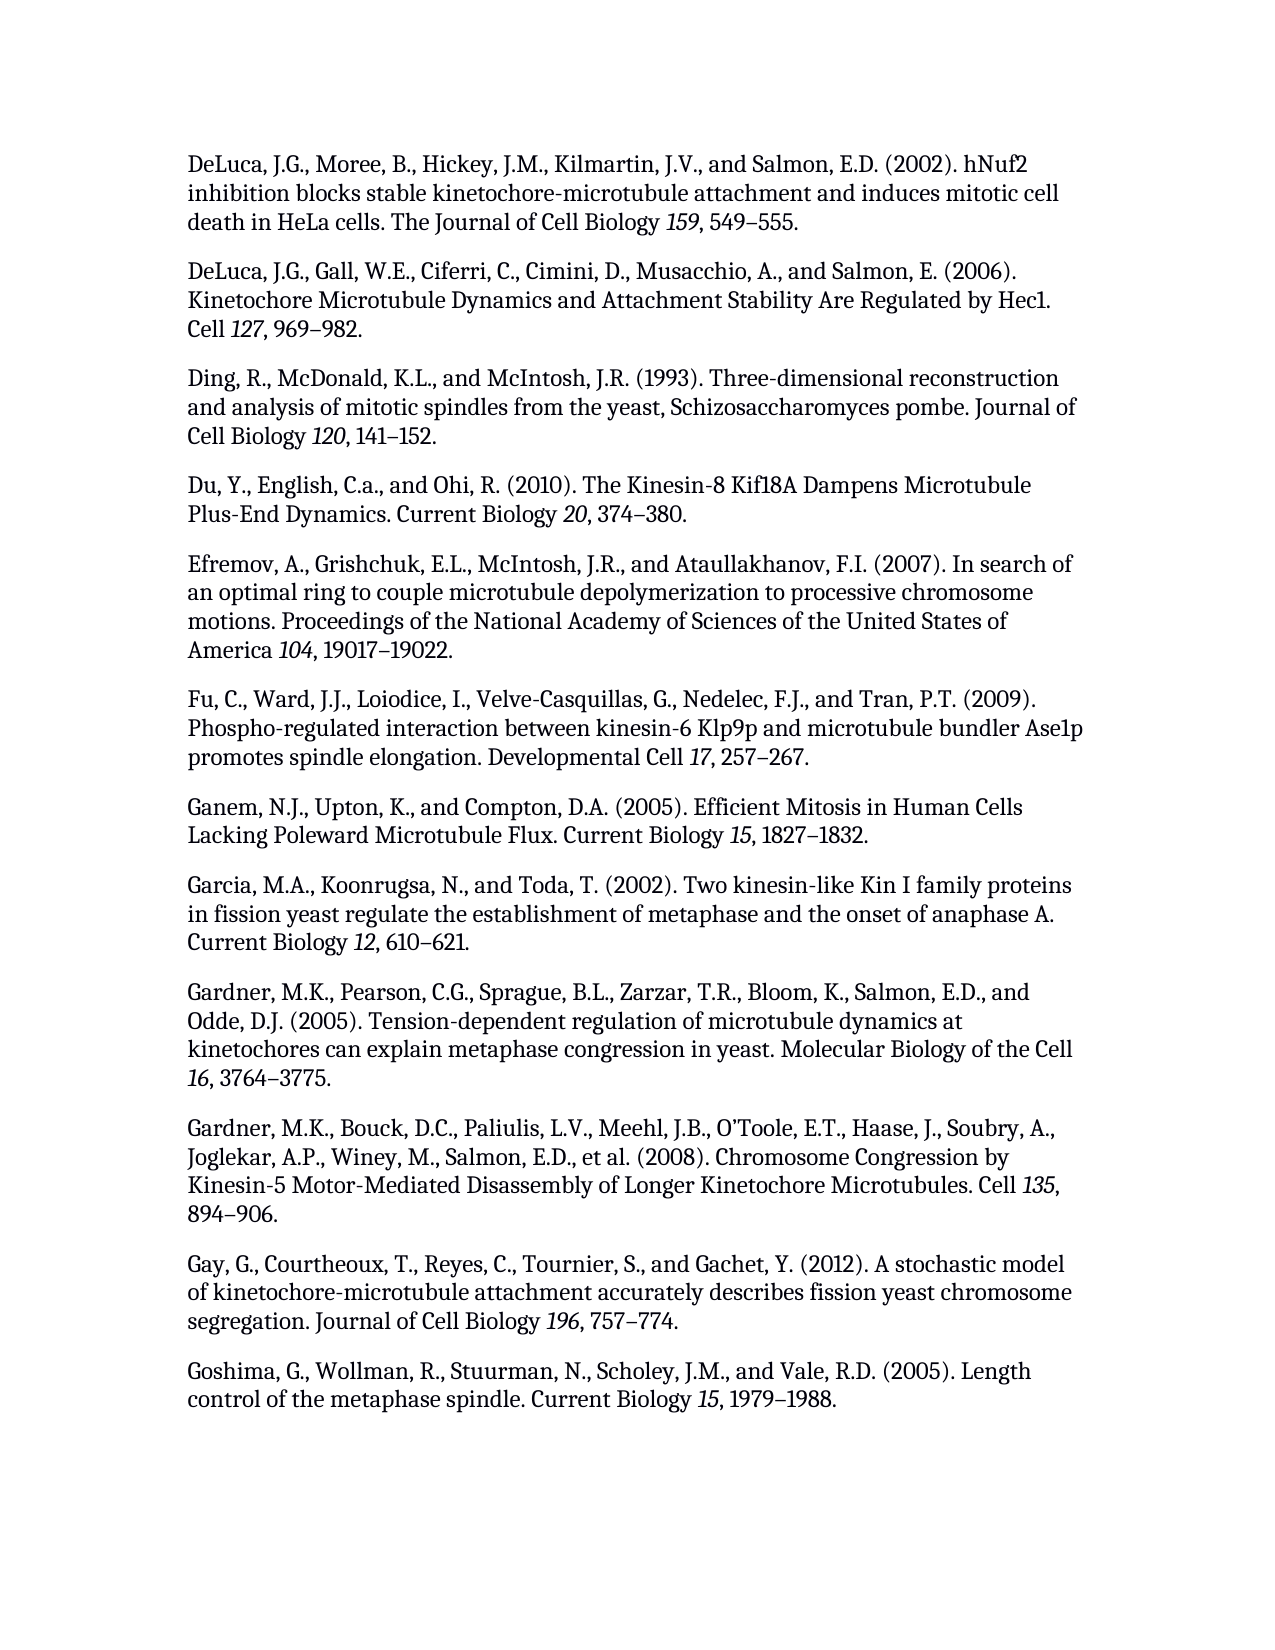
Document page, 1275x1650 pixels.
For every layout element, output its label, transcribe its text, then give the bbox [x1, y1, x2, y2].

text DeLuca, J.G., Moree, B., Hickey, J.M., Kilmartin, J.V., and Salmon, E.D. (2002). hNuf2 inhibition blocks stable kinetochore-microtubule attachment and induces mitotic cell death in HeLa cells. The Journal of Cell Biology 159, 549–555. [187, 150, 1087, 236]
text Efremov, A., Grishchuk, E.L., McIntosh, J.R., and Ataullakhanov, F.I. (2007). In search of an optimal ring to couple microtubule depolymerization to processive chromosome motions. Proceedings of the National Academy of Sciences of the United States of America 104, 19017–19022. [187, 549, 1087, 664]
text Gardner, M.K., Pearson, C.G., Sprague, B.L., Zarzar, T.R., Bloom, K., Salmon, E.D., and Odde, D.J. (2005). Tension-dependent regulation of microtubule dynamics at kinetochores can explain metaphase congression in yeast. Molecular Biology of the Cell 16, 3764–3775. [187, 978, 1087, 1093]
text Du, Y., English, C.a., and Ohi, R. (2010). The Kinesin-8 Kif18A Dampens Microtubule Plus-End Dynamics. Current Biology 20, 374–380. [187, 471, 1087, 529]
text Gay, G., Courtheoux, T., Reyes, C., Tournier, S., and Gachet, Y. (2012). A stochastic model of kinetochore-microtubule attachment accurately describes fission yeast chromosome segregation. Journal of Cell Biology 196, 757–774. [187, 1249, 1087, 1336]
text DeLuca, J.G., Gall, W.E., Ciferri, C., Cimini, D., Musacchio, A., and Salmon, E. (2006). Kinetochore Microtubule Dynamics and Attachment Stability Are Regulated by Hec1. Cell 127, 969–982. [187, 257, 1087, 343]
text Gardner, M.K., Bouck, D.C., Paliulis, L.V., Meehl, J.B., O’Toole, E.T., Haase, J., Soubry, A., Joglekar, A.P., Winey, M., Salmon, E.D., et al. (2008). Chromosome Congression by Kinesin-5 Motor-Mediated Disassembly of Longer Kinetochore Microtubules. Cell 135, 894–906. [187, 1114, 1087, 1229]
text Ganem, N.J., Upton, K., and Compton, D.A. (2005). Efficient Mitosis in Human Cells Lacking Poleward Microtubule Flux. Current Biology 15, 1827–1832. [187, 792, 1087, 850]
text Goshima, G., Wollman, R., Stuurman, N., Scholey, J.M., and Vale, R.D. (2005). Length control of the metaphase spindle. Current Biology 15, 1979–1988. [187, 1357, 1087, 1414]
text Ding, R., McDonald, K.L., and McIntosh, J.R. (1993). Three-dimensional reconstruction and analysis of mitotic spindles from the yeast, Schizosaccharomyces pombe. Journal of Cell Biology 120, 141–152. [187, 364, 1087, 450]
text Fu, C., Ward, J.J., Loiodice, I., Velve-Casquillas, G., Nedelec, F.J., and Tran, P.T. (2009). Phospho-regulated interaction between kinesin-6 Klp9p and microtubule bundler Ase1p promotes spindle elongation. Developmental Cell 17, 257–267. [187, 685, 1087, 772]
text Garcia, M.A., Koonrugsa, N., and Toda, T. (2002). Two kinesin-like Kin I family proteins in fission yeast regulate the establishment of metaphase and the onset of anaphase A. Current Biology 12, 610–621. [187, 871, 1087, 957]
